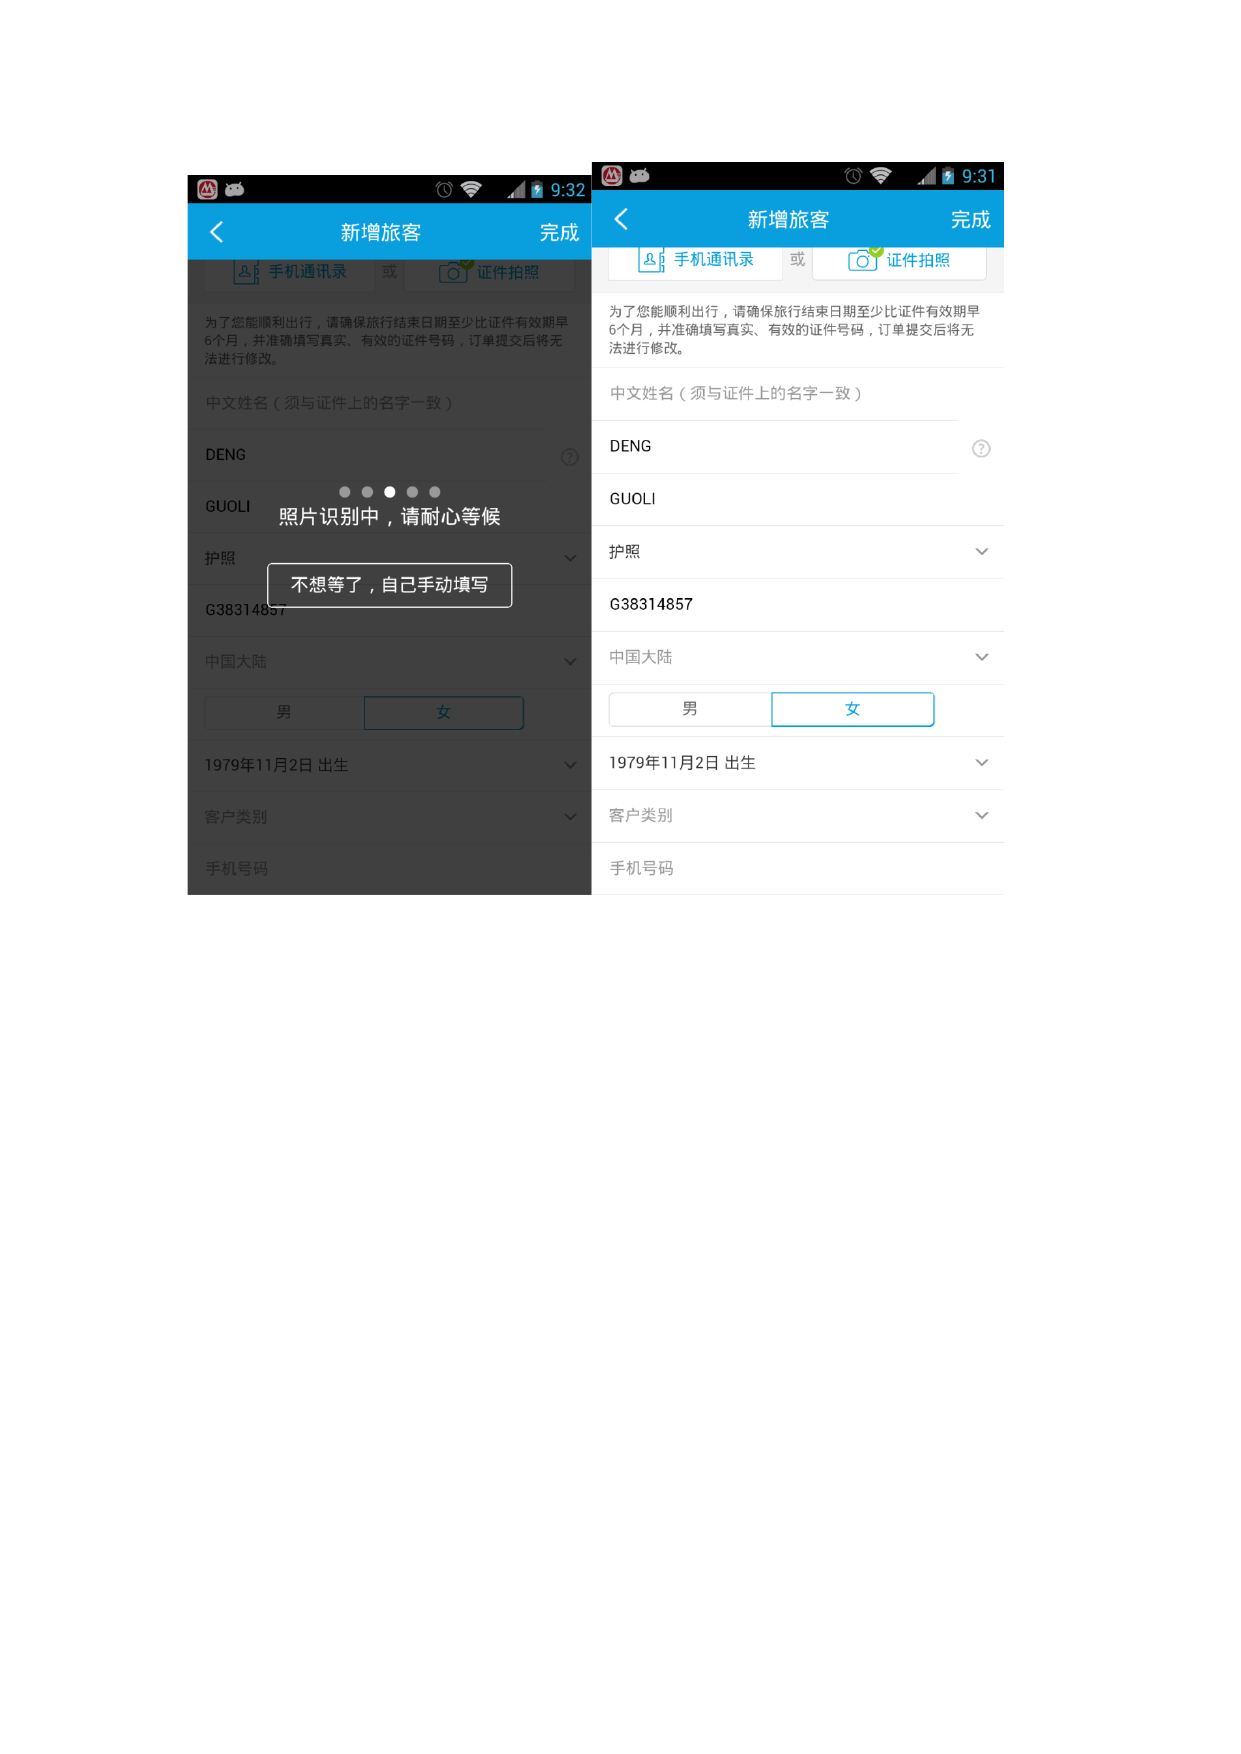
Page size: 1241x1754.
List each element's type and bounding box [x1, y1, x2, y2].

picture [798, 211, 807, 218]
picture [403, 224, 420, 233]
picture [343, 224, 354, 237]
picture [953, 211, 969, 215]
picture [791, 211, 797, 222]
picture [187, 248, 1004, 895]
picture [187, 162, 1004, 202]
picture [953, 220, 968, 228]
picture [750, 211, 766, 228]
picture [615, 209, 627, 229]
picture [811, 211, 828, 227]
picture [974, 211, 989, 226]
picture [384, 224, 398, 240]
picture [562, 227, 569, 238]
picture [344, 230, 349, 241]
picture [542, 224, 557, 228]
picture [363, 224, 379, 241]
picture [211, 222, 222, 242]
picture [770, 212, 787, 228]
